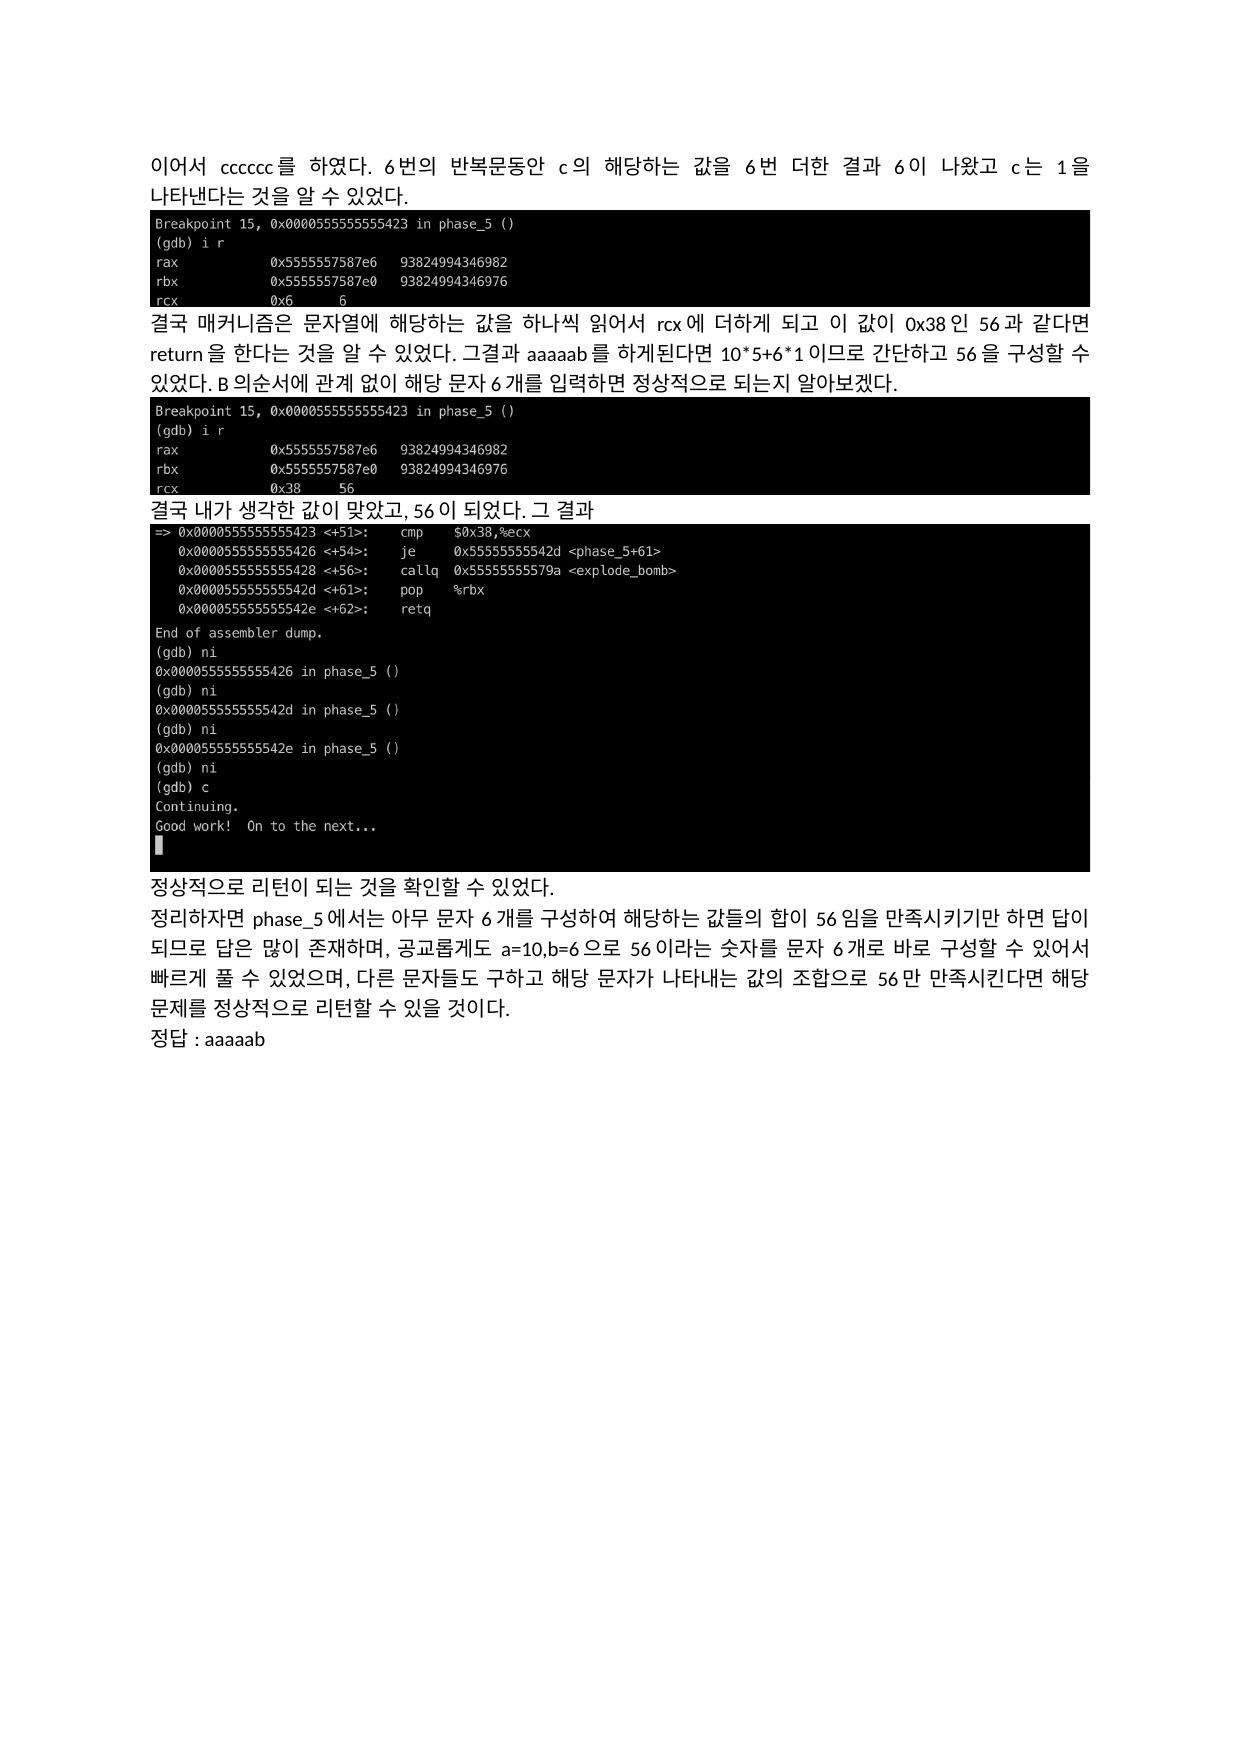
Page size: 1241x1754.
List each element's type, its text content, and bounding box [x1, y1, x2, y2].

picture [150, 524, 1091, 872]
text 정상적으로 리턴이 되는 것을 확인할 수 있었다. [150, 872, 1090, 902]
text 정답 : aaaaab [150, 1023, 1090, 1053]
text 정리하자면 phase_5에서는 아무 문자 6개를 구성하여 해당하는 값들의 합이 56임을 만족시키기만 하면 답이 되므로 답은 많이 존재하며, 공교롭게도 a=10,b=6으로 56이라는 숫자를 문자 6개로 바로 구성할 수 있어서 빠르게 풀 수 있었으며, 다른 문자들도 구하고 해당 문자가 나타내는 값의 조합으로 56만 만족시킨다면 해당 문제를 정상적으로 리턴할 수 있을 것이다. [150, 902, 1090, 1023]
picture [150, 397, 1091, 495]
text 이어서 cccccc를 하였다. 6번의 반복문동안 c의 해당하는 값을 6번 더한 결과 6이 나왔고 c는 1을 나타낸다는 것을 알 수 있었다. [150, 150, 1090, 210]
text 결국 내가 생각한 값이 맞았고, 56이 되었다. 그 결과 [150, 495, 1090, 524]
picture [150, 210, 1091, 307]
text 결국 매커니즘은 문자열에 해당하는 값을 하나씩 읽어서 rcx에 더하게 되고 이 값이 0x38인 56과 같다면 return을 한다는 것을 알 수 있었다. 그결과 aaaaab를 하게된다면 10*5+6*1이므로 간단하고 56을 구성할 수 있었다. B의순서에 관계 없이 해당 문자6개를 입력하면 정상적으로 되는지 알아보겠다. [150, 307, 1090, 397]
